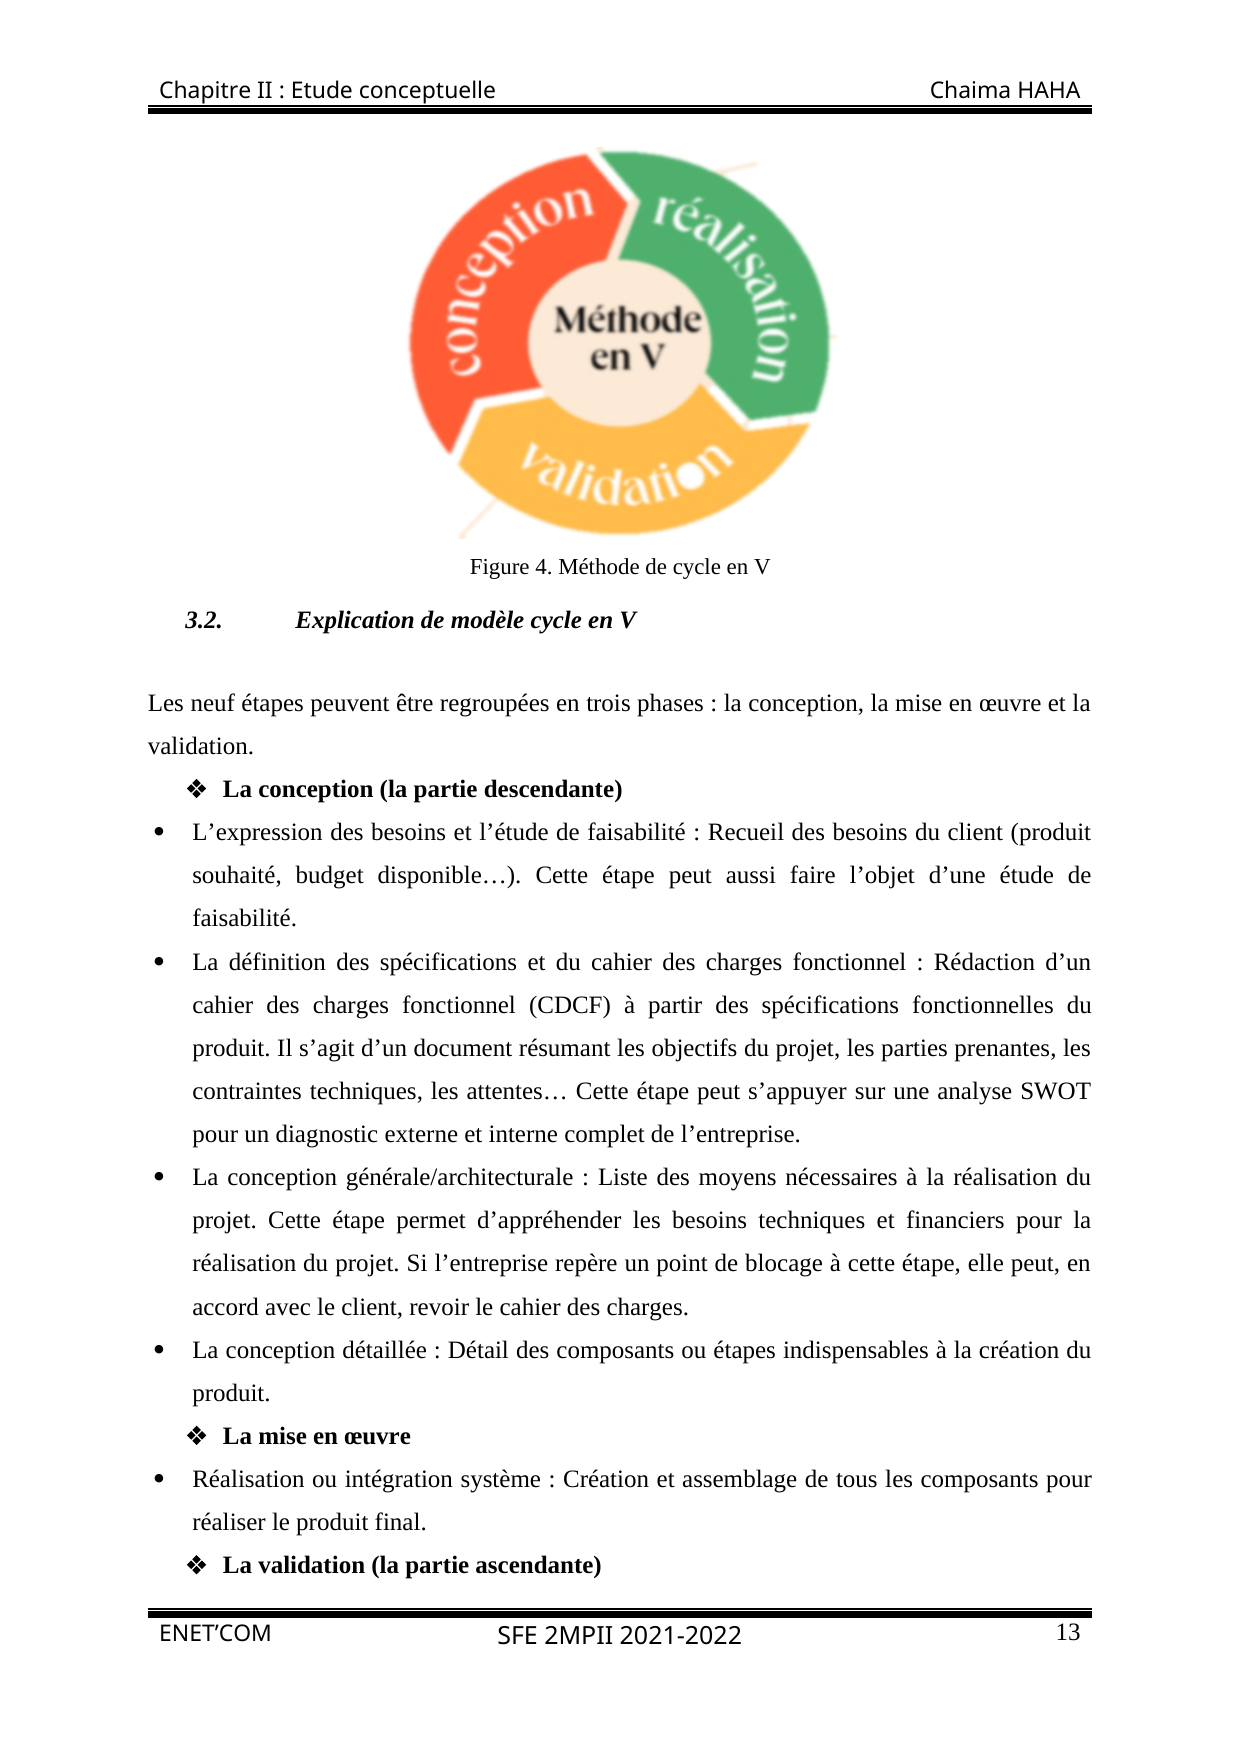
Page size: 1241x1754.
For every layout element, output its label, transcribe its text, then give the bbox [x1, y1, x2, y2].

list La conception détaillée : Détail des composants ou étapes indispensables à la création du produit. [154, 1335, 1093, 1407]
list La définition des spécifications et du cahier des charges fonctionnel : Rédaction d’un cahier des charges fonctionnel (CDCF) à partir des spécifications fonctionnelles du produit. Il s’agit d’un document résumant les objectifs du projet, les parties prenantes, les contraintes techniques, les attentes… Cette étape peut s’appuyer sur une analyse SWOT pour un diagnostic externe et interne complet de l’entreprise. [154, 947, 1093, 1148]
list La mise en œuvre [185, 1421, 1093, 1450]
picture [298, 147, 942, 539]
list La conception générale/architecturale : Liste des moyens nécessaires à la réalisation du projet. Cette étape permet d’appréhender les besoins techniques et financiers pour la réalisation du projet. Si l’entreprise repère un point de blocage à cette étape, elle peut, en accord avec le client, revoir le cahier des charges. [154, 1162, 1093, 1320]
subtitle Explication de modèle cycle en V [185, 605, 1093, 634]
list La validation (la partie ascendante) [185, 1550, 1093, 1579]
list Réalisation ou intégration système : Création et assemblage de tous les composants pour réaliser le produit final. [154, 1464, 1093, 1536]
list La conception (la partie descendante) [185, 774, 1093, 803]
text Les neuf étapes peuvent être regroupées en trois phases : la conception, la mise en œuvre et la validation. [148, 688, 1093, 760]
list L’expression des besoins et l’étude de faisabilité : Recueil des besoins du client (produit souhaité, budget disponible…). Cette étape peut aussi faire l’objet d’une étude de faisabilité. [154, 817, 1093, 932]
